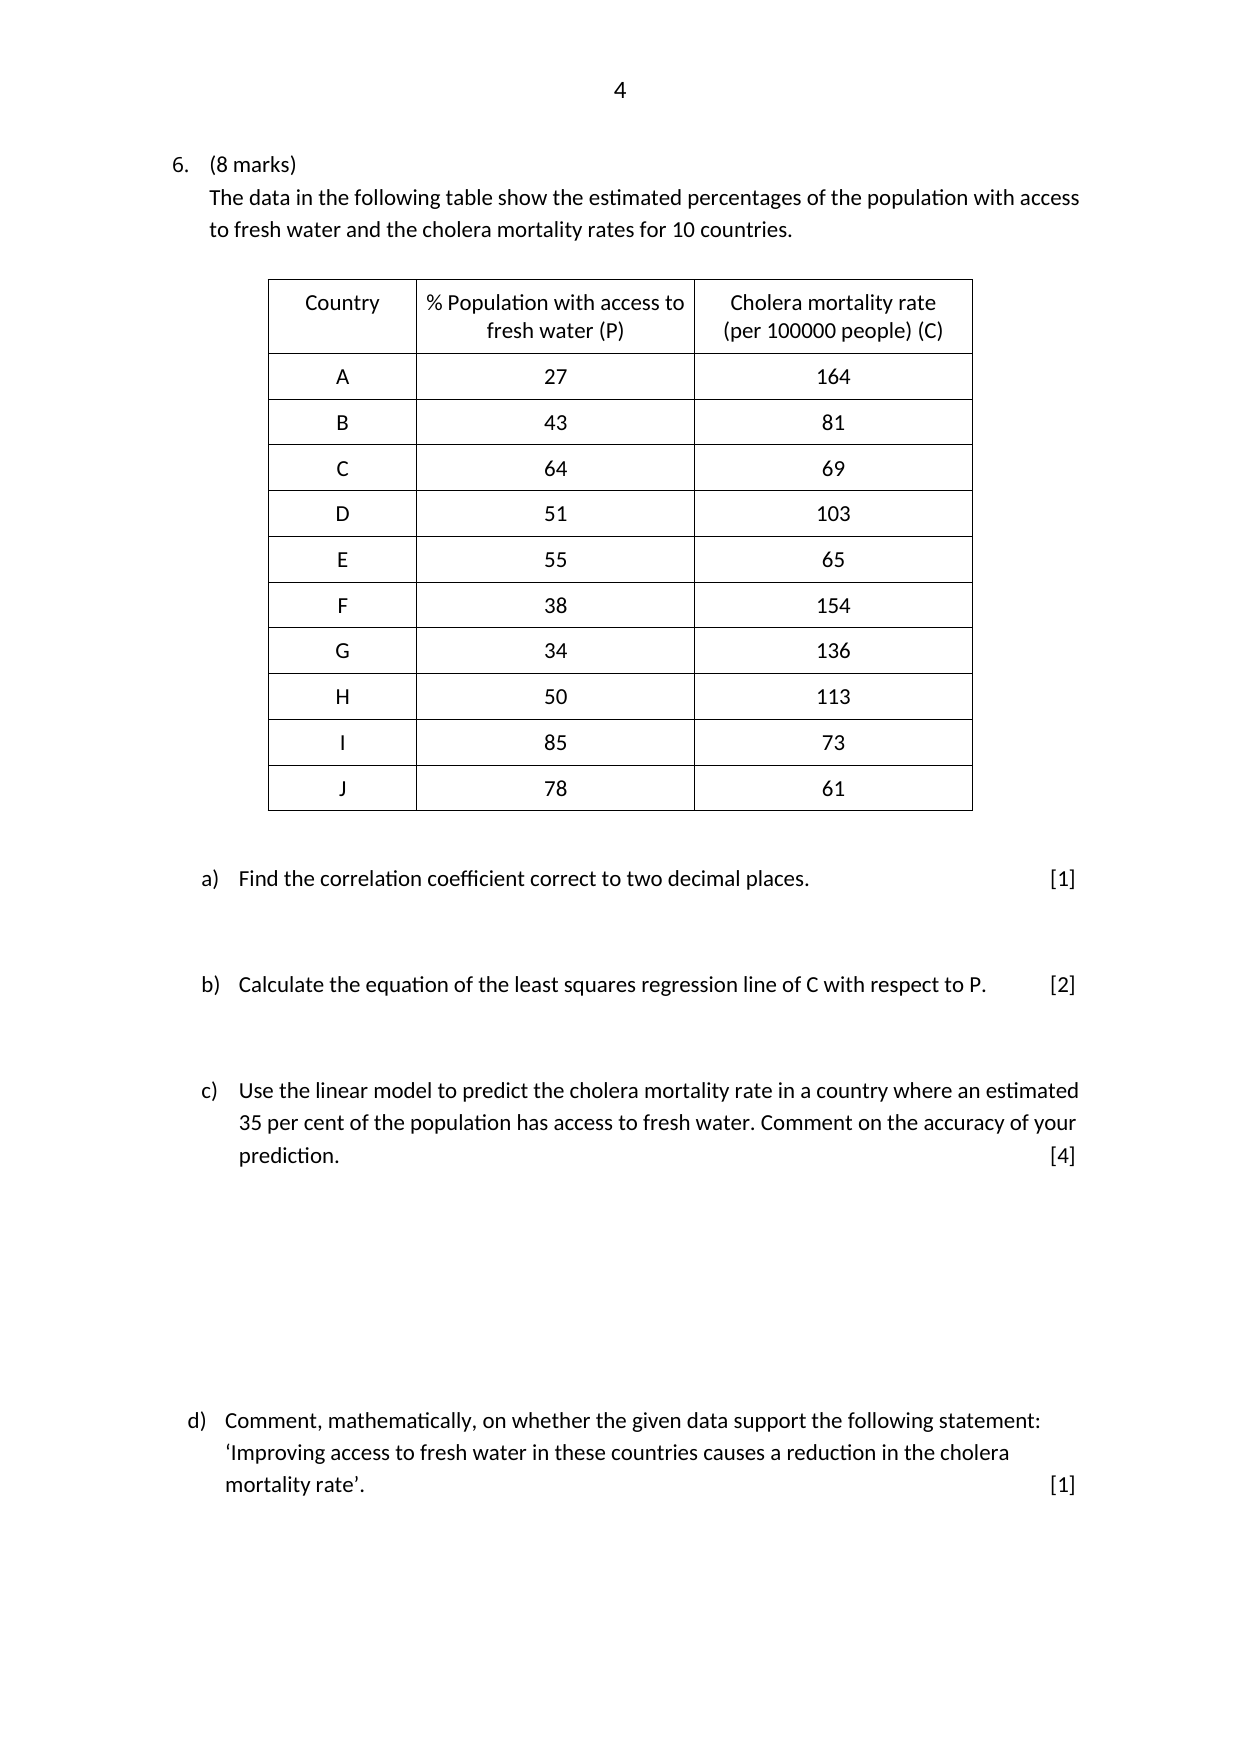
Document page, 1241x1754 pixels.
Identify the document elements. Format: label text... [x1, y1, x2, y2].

table_cell 164 [695, 354, 972, 399]
table_cell 61 [695, 766, 972, 810]
table_cell 38 [417, 583, 694, 627]
table_header Country [269, 280, 416, 353]
table_cell 103 [695, 491, 972, 536]
table_cell A [269, 354, 416, 399]
table_cell 73 [695, 720, 972, 764]
table_cell 113 [695, 674, 972, 719]
table_cell 51 [417, 491, 694, 536]
table_cell 85 [417, 720, 694, 764]
table_cell 43 [417, 400, 694, 444]
subtitle Use the linear model to predict the cholera mortality rate in a country where an estimated 35 per cent of the population has access to fresh water. Comment on the accuracy of your prediction. [4] [201, 1076, 1090, 1169]
table_cell 81 [695, 400, 972, 444]
table_cell B [269, 400, 416, 444]
table_cell 55 [417, 537, 694, 582]
table_cell E [269, 537, 416, 582]
table_cell I [269, 720, 416, 764]
table_cell F [269, 583, 416, 627]
table_cell 64 [417, 445, 694, 490]
table_cell C [269, 445, 416, 490]
subtitle Calculate the equation of the least squares regression line of C with respect to P. [2] [201, 970, 1090, 998]
table_cell 65 [695, 537, 972, 582]
table_cell D [269, 491, 416, 536]
table_cell 136 [695, 628, 972, 673]
table_cell 154 [695, 583, 972, 627]
table_cell 78 [417, 766, 694, 810]
subtitle Find the correlation coefficient correct to two decimal places. [1] [201, 864, 1090, 892]
table_cell J [269, 766, 416, 810]
list (8 marks) The data in the following table show the estimated percentages of the population with access to fresh water and the cholera mortality rates for 10 countries. [172, 150, 1090, 243]
table_cell 50 [417, 674, 694, 719]
subtitle Comment, mathematically, on whether the given data support the following statement: ‘Improving access to fresh water in these countries causes a reduction in the cholera mortality rate’. [1] [187, 1406, 1090, 1498]
table_cell 69 [695, 445, 972, 490]
table_cell G [269, 628, 416, 673]
table_cell 27 [417, 354, 694, 399]
table_cell H [269, 674, 416, 719]
table_header Cholera mortality rate (per 100000 people) (C) [695, 280, 972, 353]
table_cell 34 [417, 628, 694, 673]
table_header % Population with access to fresh water (P) [417, 280, 694, 353]
